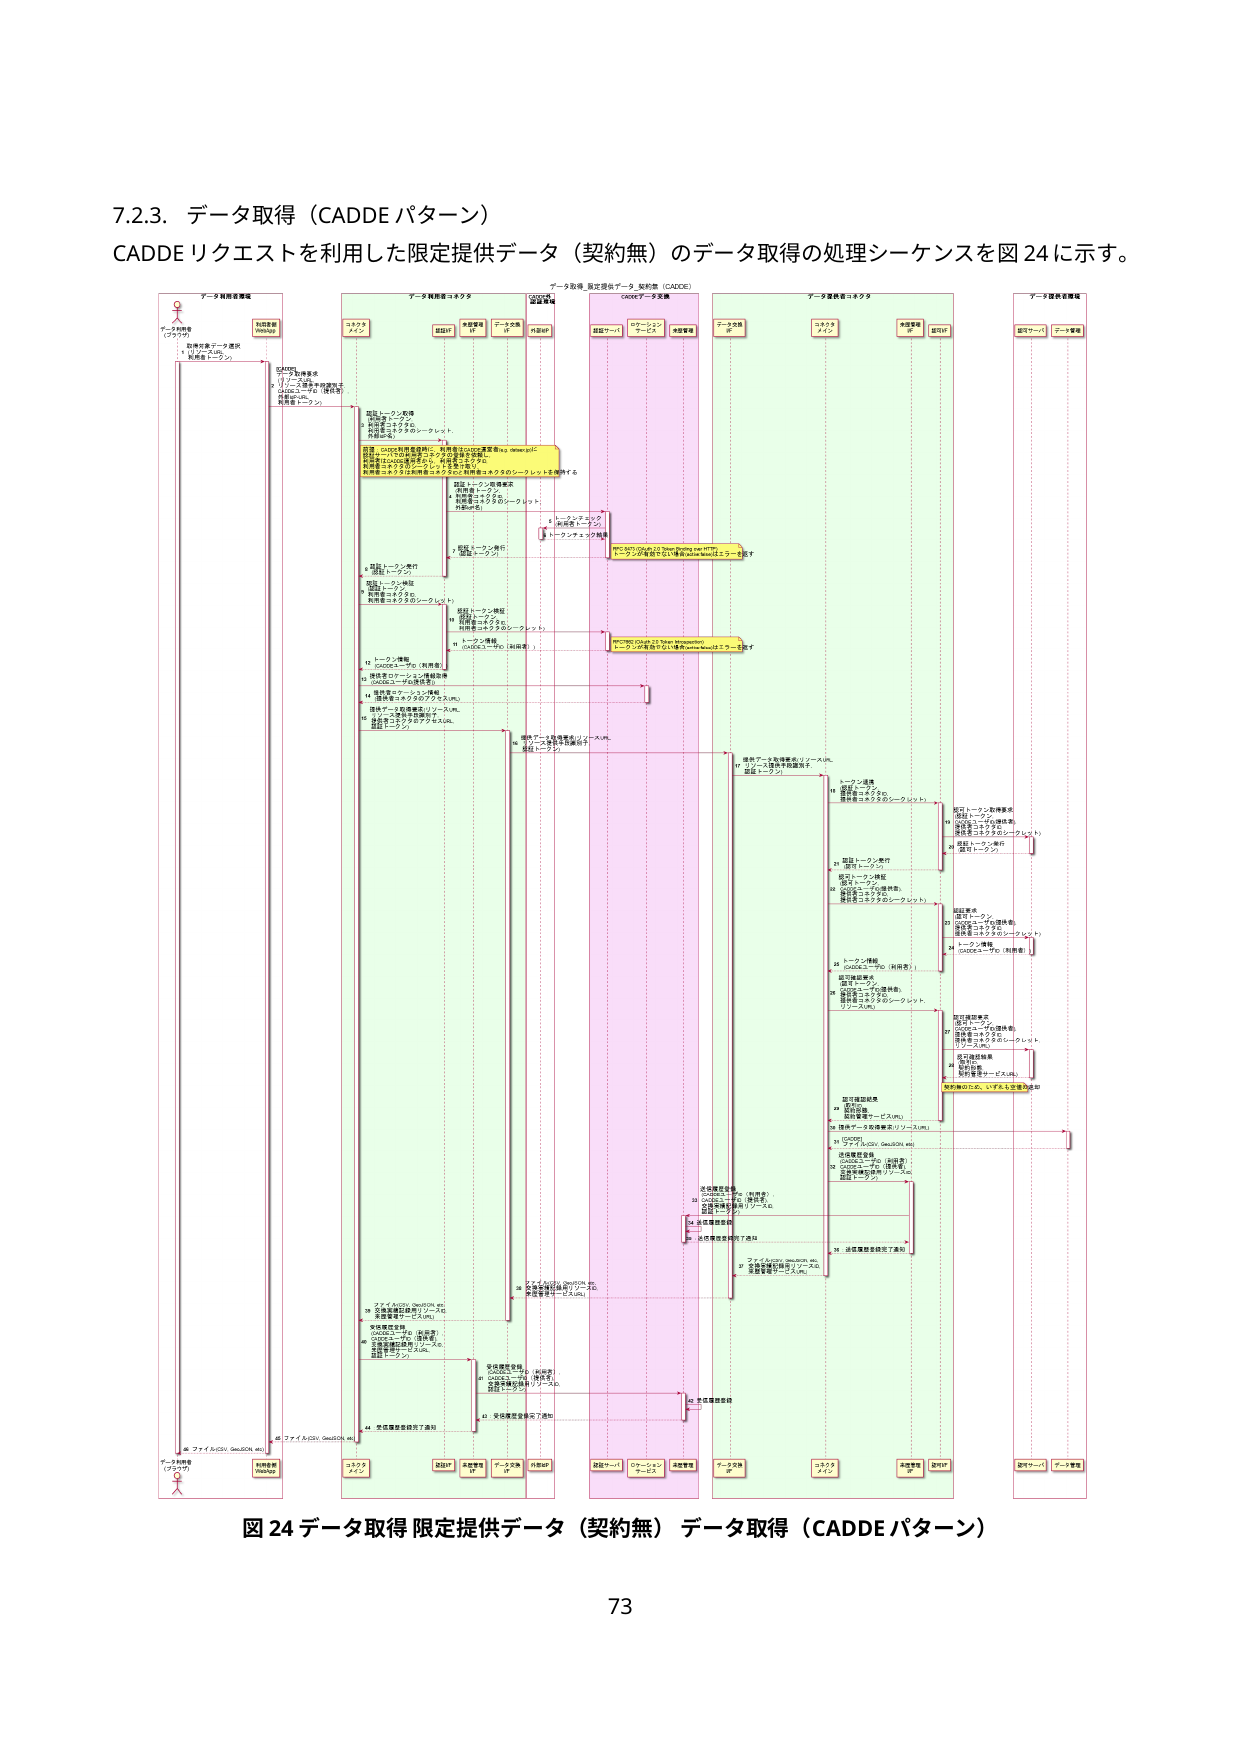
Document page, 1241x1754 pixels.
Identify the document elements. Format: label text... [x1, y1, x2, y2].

text 図24 データ取得 限定提供データ（契約無） データ取得（CADDEパターン） [112, 1508, 1128, 1546]
text CADDEリクエストを利用した限定提供データ（契約無）のデータ取得の処理シーケンスを図24に示す。 [112, 233, 1128, 271]
subtitle データ取得（CADDEパターン） [112, 196, 1128, 233]
picture [158, 278, 1088, 1500]
